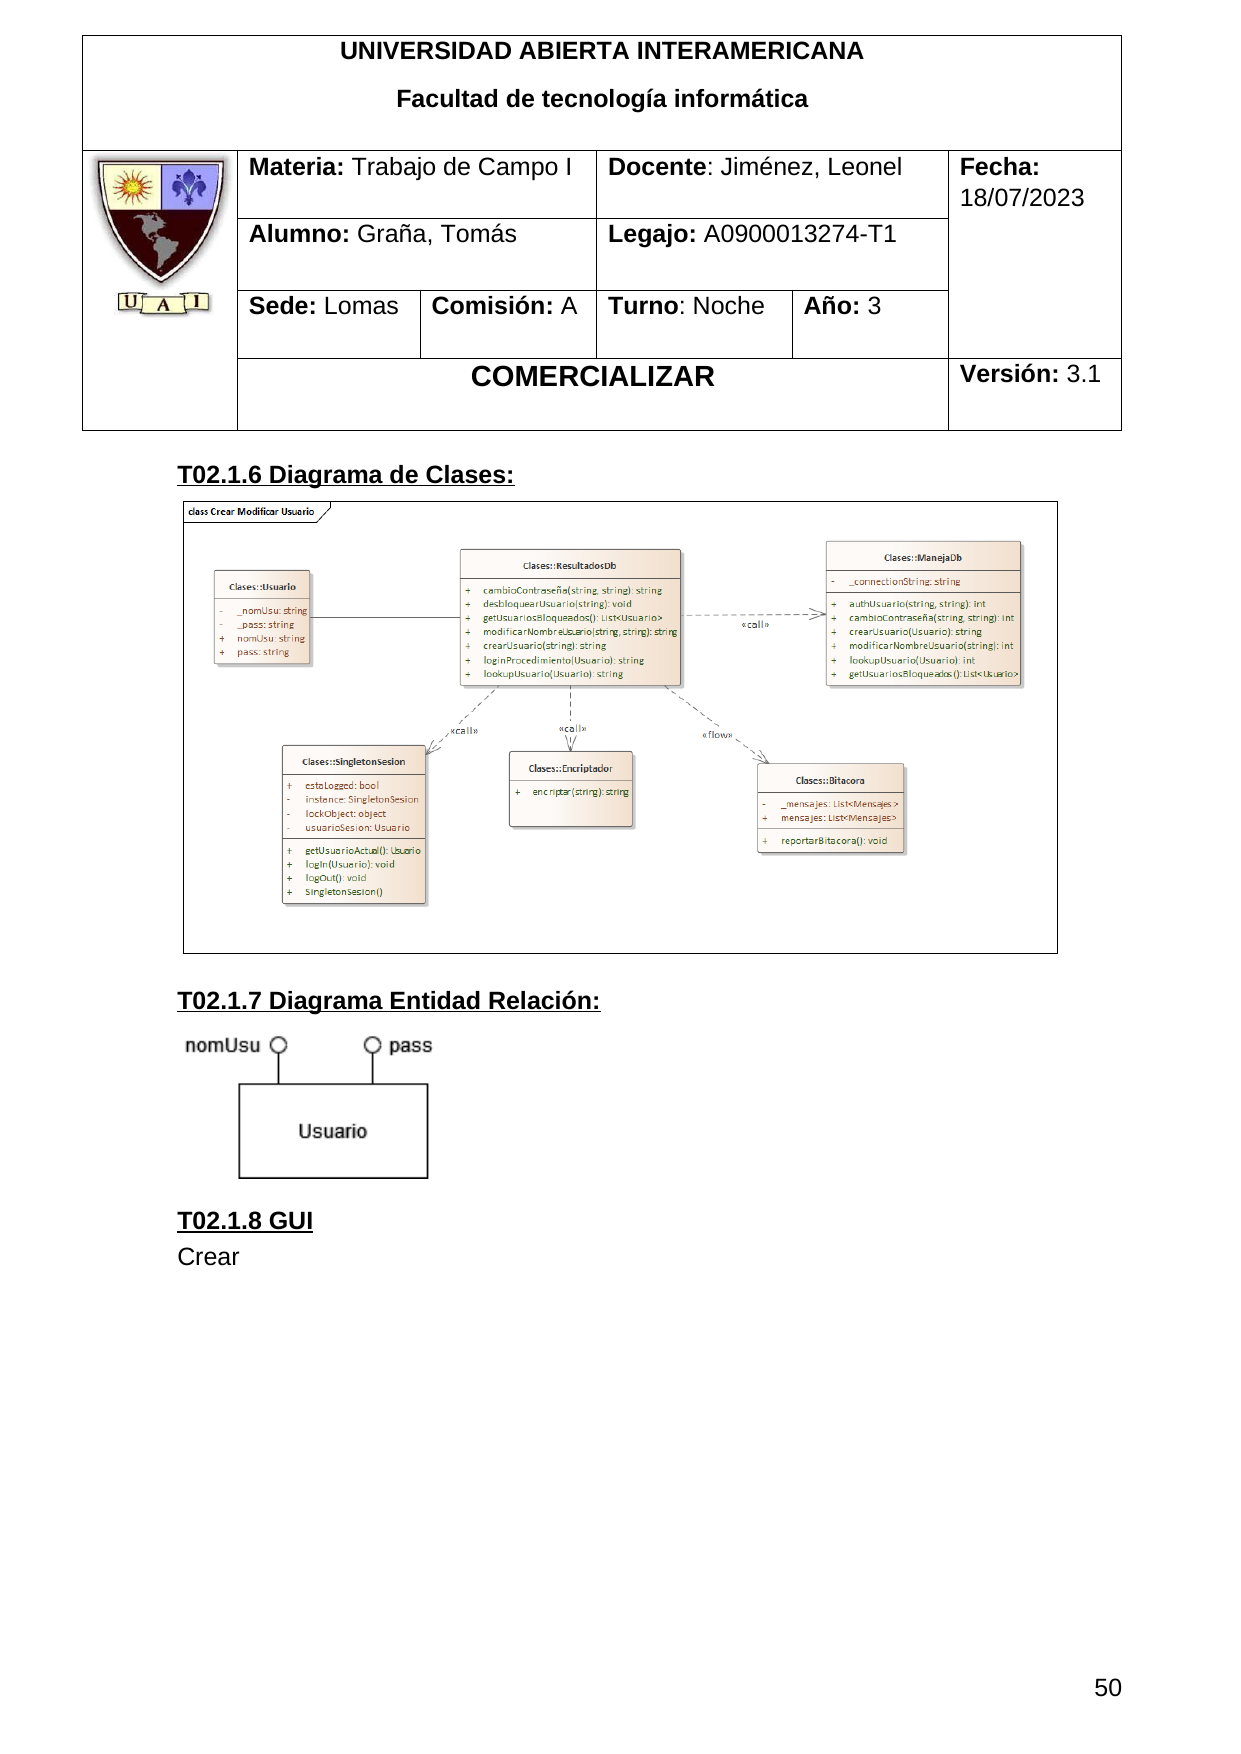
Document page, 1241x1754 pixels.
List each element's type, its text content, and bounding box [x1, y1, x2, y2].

subtitle T02.1.7 Diagrama Entidad Relación: [177, 986, 1122, 1015]
picture [177, 495, 1063, 959]
picture [87, 151, 234, 320]
picture [177, 1021, 460, 1179]
subtitle T02.1.8 GUI [177, 1206, 1122, 1235]
subtitle T02.1.6 Diagrama de Clases: [177, 460, 1122, 488]
text Crear [177, 1241, 1122, 1270]
